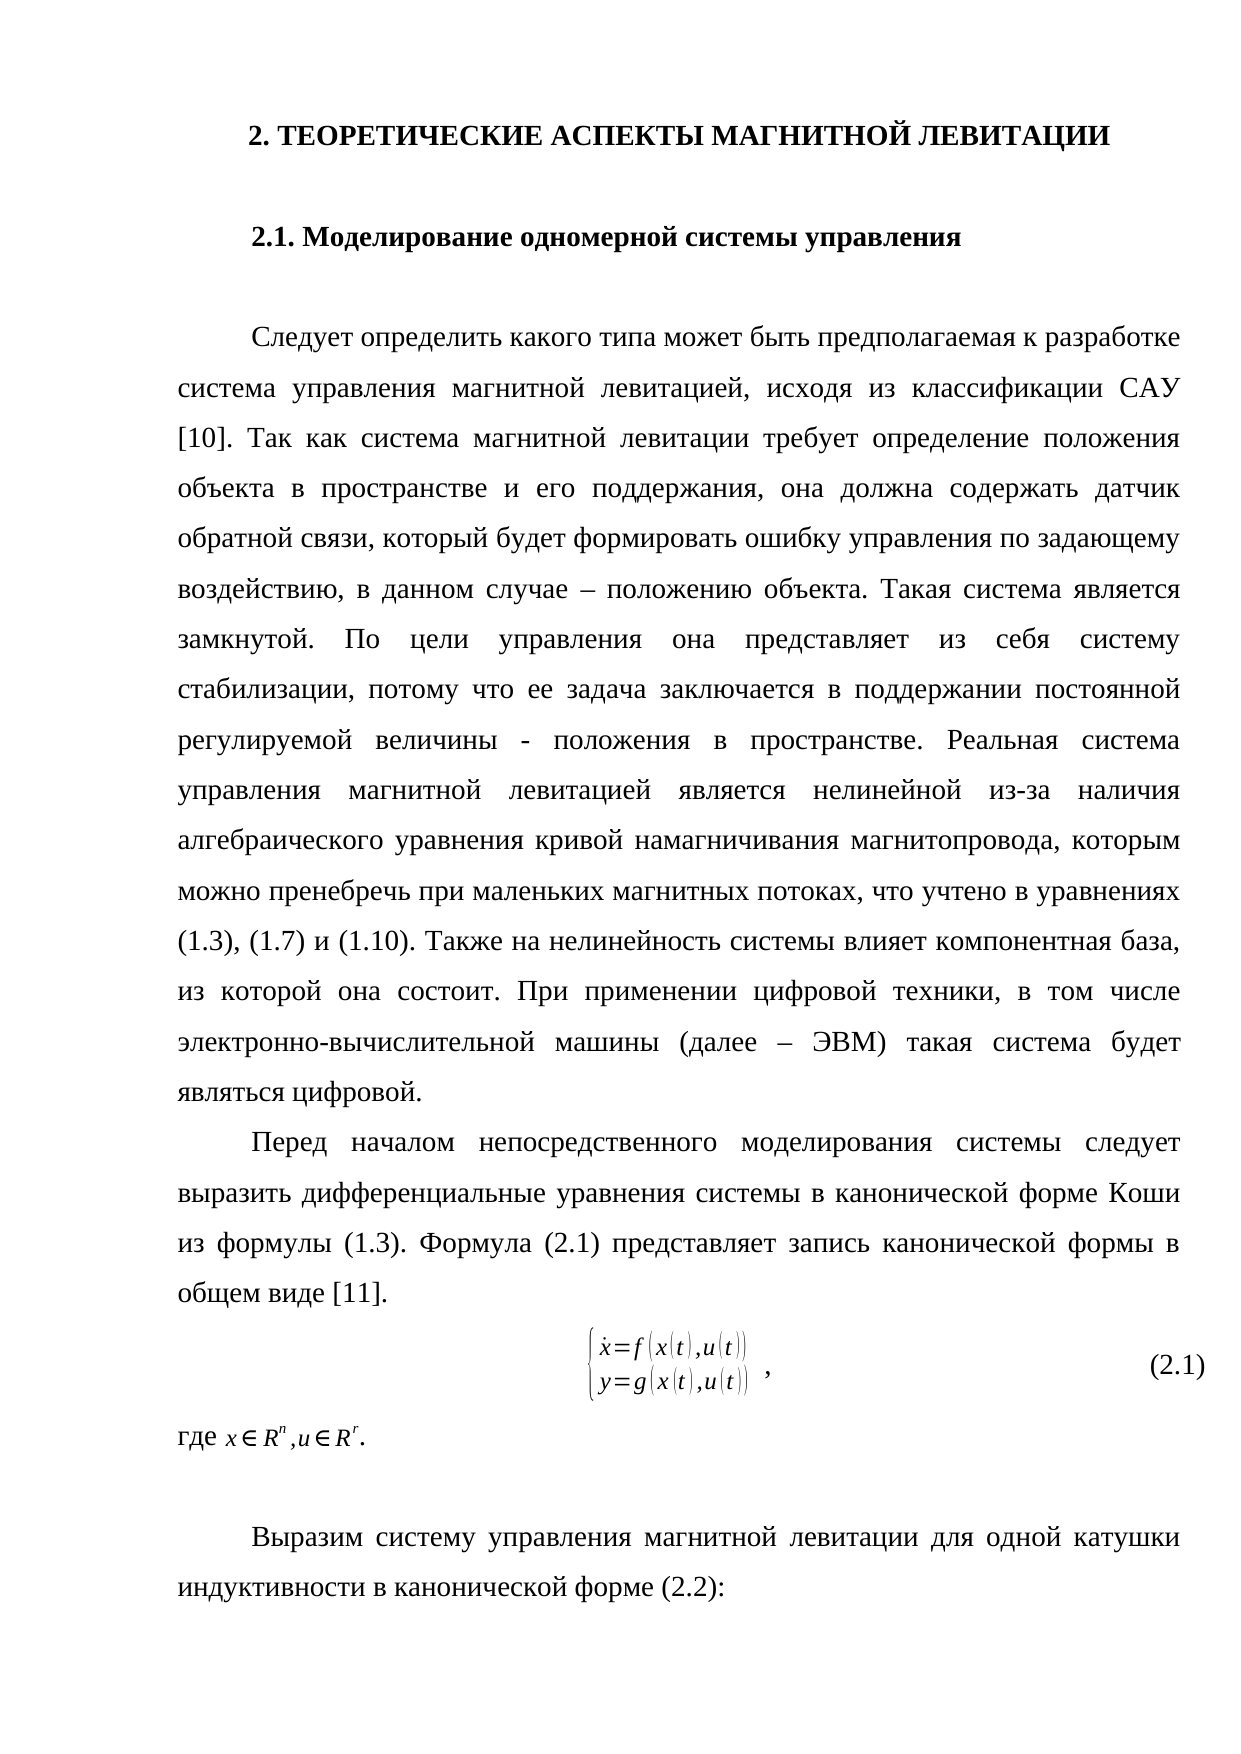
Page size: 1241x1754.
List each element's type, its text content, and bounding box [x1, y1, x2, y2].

text 2.1. Моделирование одномерной системы управления [177, 219, 1181, 252]
text Следует определить какого типа может быть предполагаемая к разработке система управления магнитной левитацией, исходя из классификации САУ [10]. Так как система магнитной левитации требует определение положения объекта в пространстве и его поддержания, она должна содержать датчик обратной связи, который будет формировать ошибку управления по задающему воздействию, в данном случае – положению объекта. Такая система является замкнутой. По цели управления она представляет из себя систему стабилизации, потому что ее задача заключается в поддержании постоянной регулируемой величины - положения в пространстве. Реальная система управления магнитной левитацией является нелинейной из-за наличия алгебраического уравнения кривой намагничивания магнитопровода, которым можно пренебречь при маленьких магнитных потоках, что учтено в уравнениях (1.3), (1.7) и (1.10). Также на нелинейность системы влияет компонентная база, из которой она состоит. При применении цифровой техники, в том числе электронно-вычислительной машины (далее – ЭВМ) такая система будет являться цифровой. [177, 319, 1181, 1108]
text , (2.1) [177, 1326, 1181, 1402]
text 2. Теоретические аспекты магнитной левитации [177, 118, 1181, 152]
text Выразим систему управления магнитной левитации для одной катушки индуктивности в канонической форме (2.2): [177, 1519, 1181, 1603]
text где . [177, 1418, 1181, 1452]
text Перед началом непосредственного моделирования системы следует выразить дифференциальные уравнения системы в канонической форме Коши из формулы (1.3). Формула (2.1) представляет запись канонической формы в общем виде [11]. [177, 1124, 1181, 1309]
